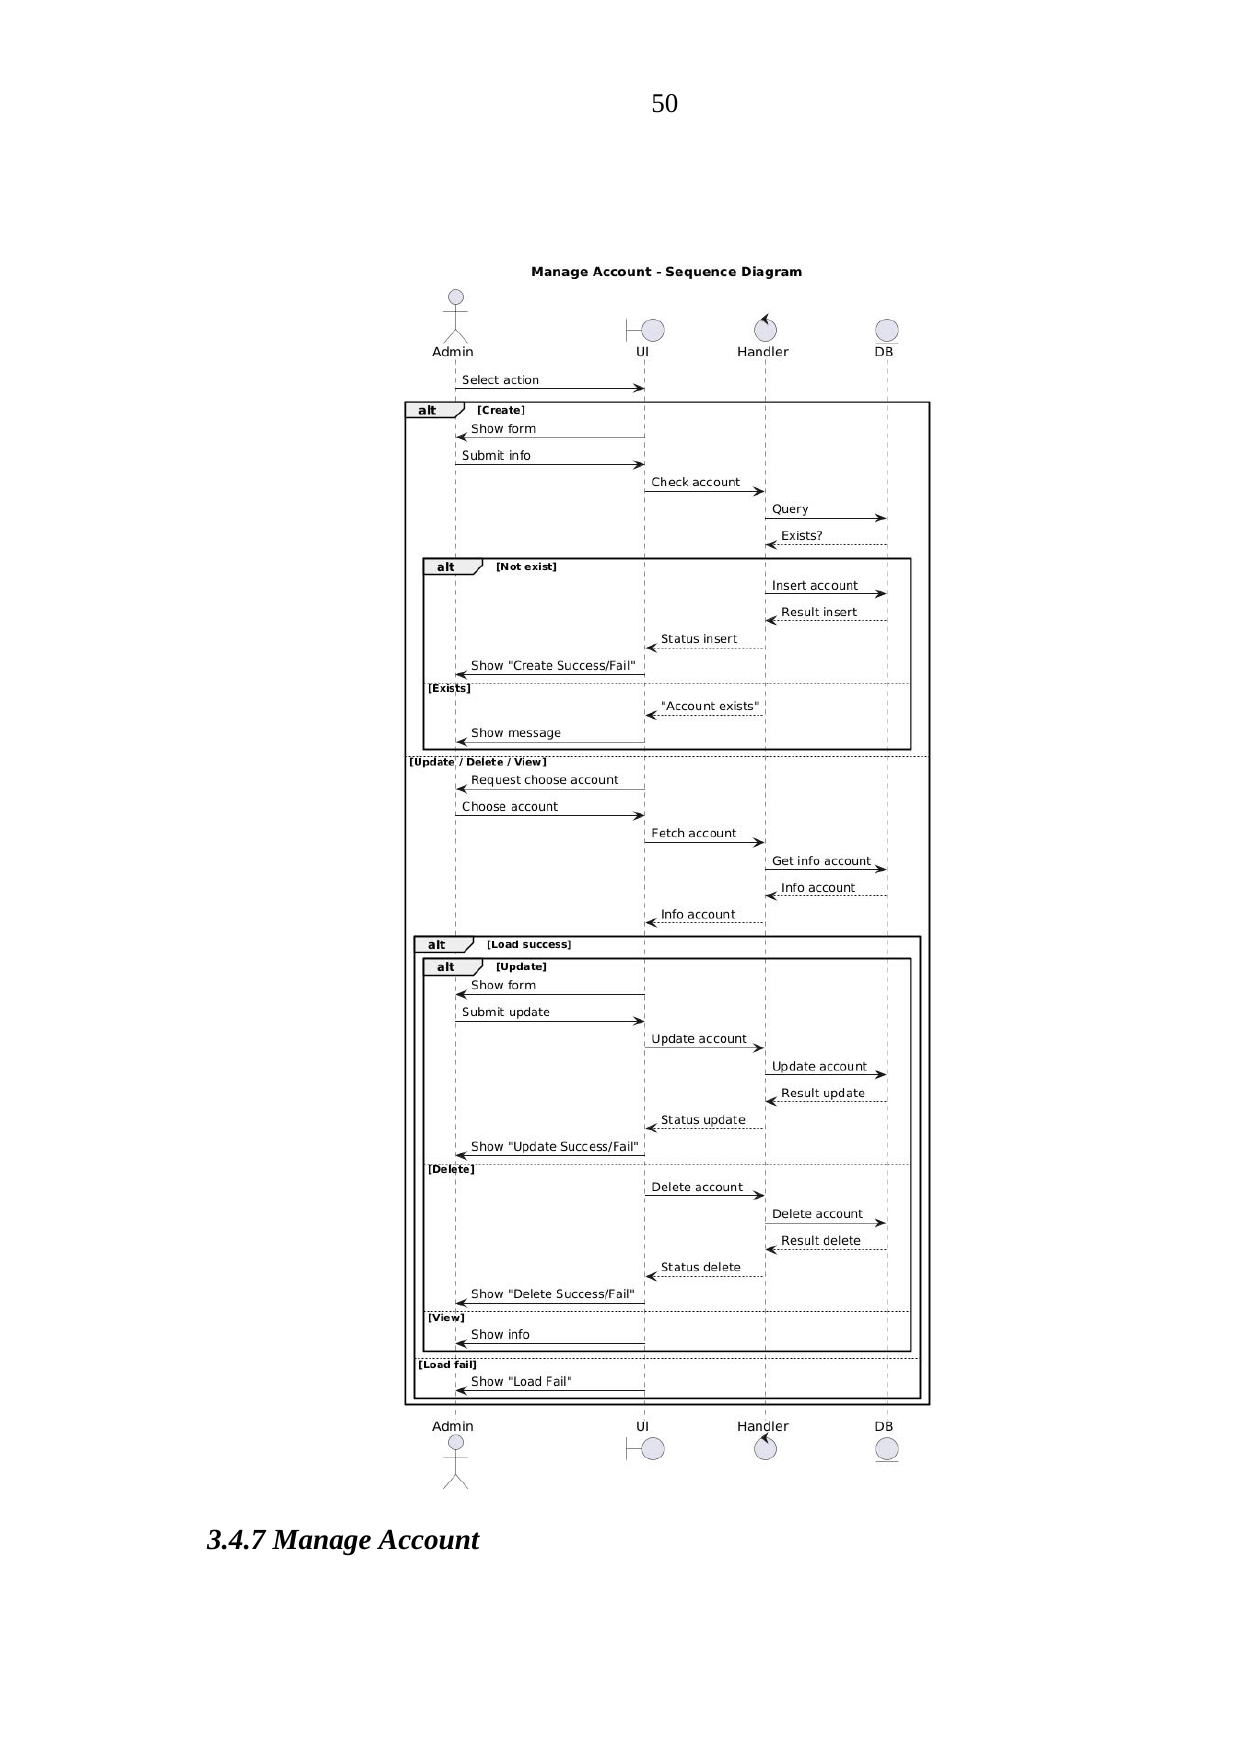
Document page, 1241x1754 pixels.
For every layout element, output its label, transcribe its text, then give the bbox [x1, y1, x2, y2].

picture [395, 250, 934, 1493]
